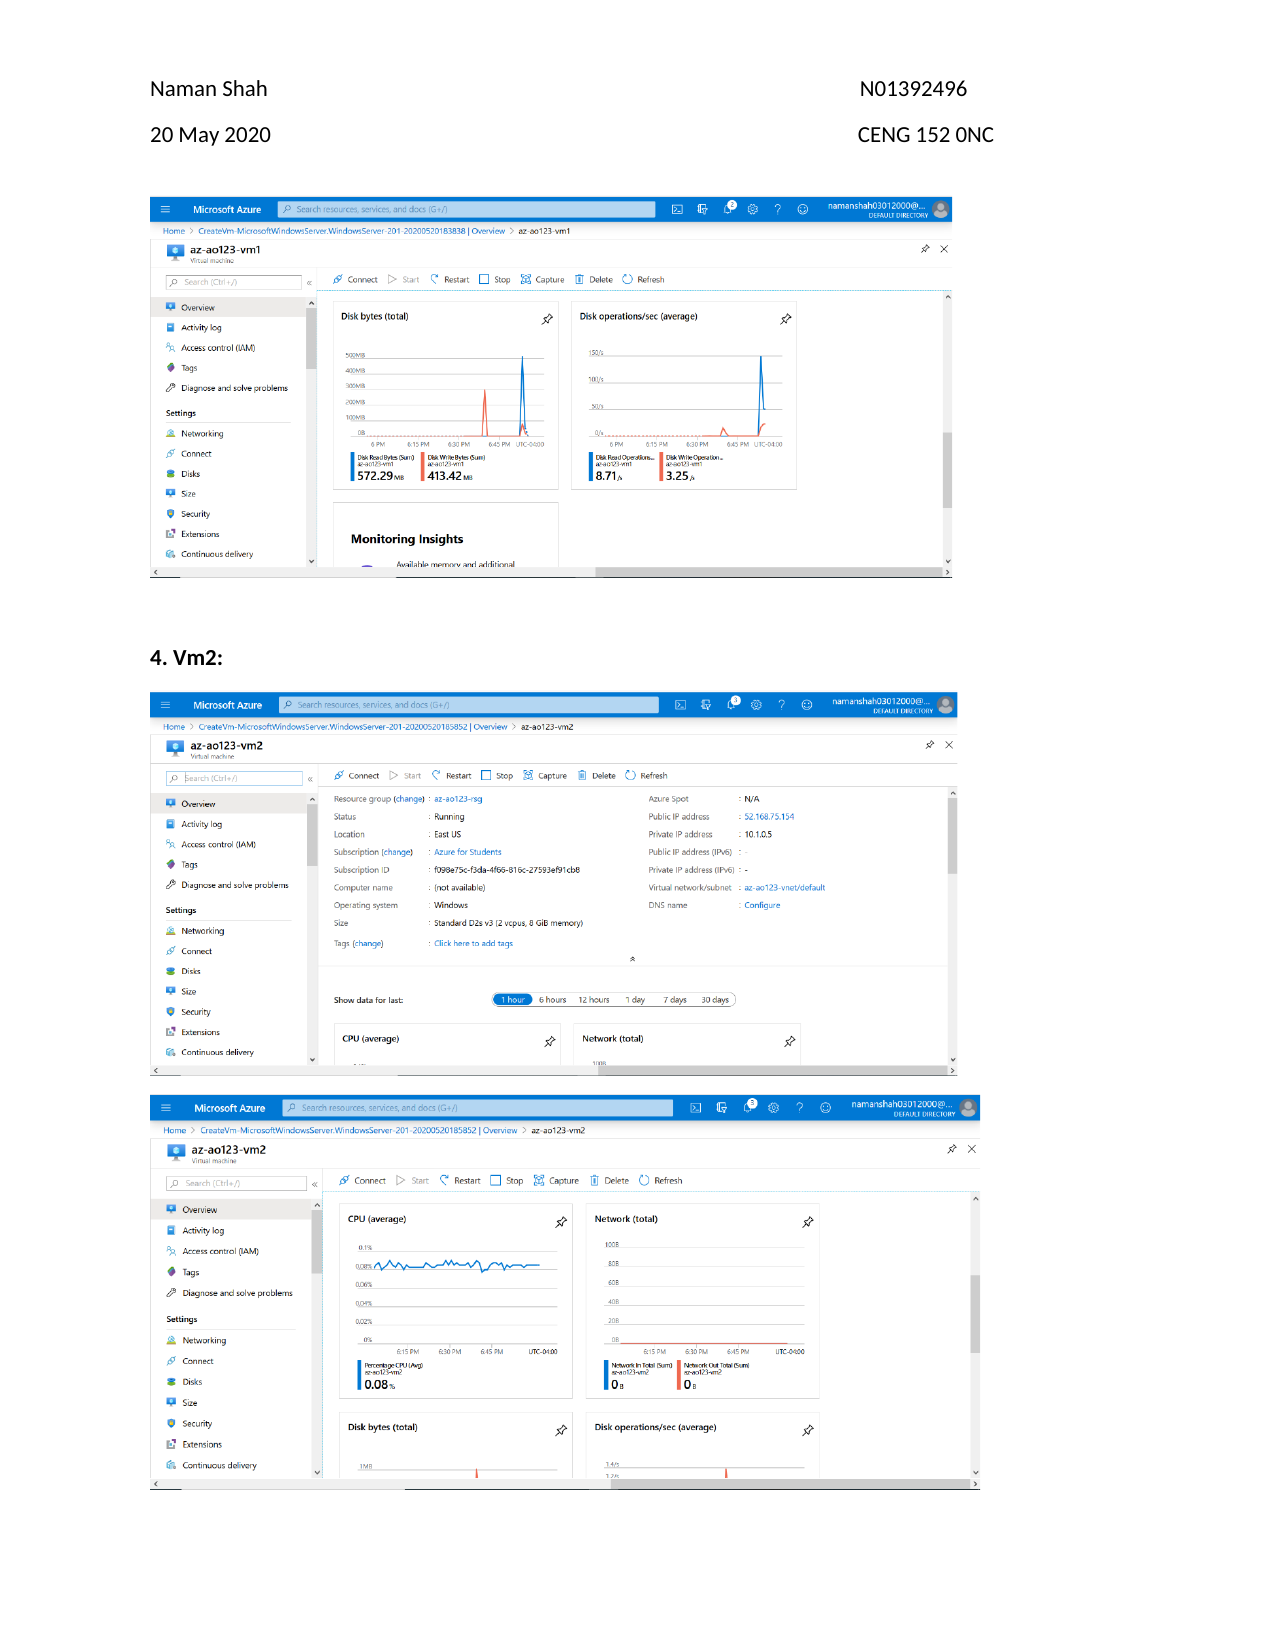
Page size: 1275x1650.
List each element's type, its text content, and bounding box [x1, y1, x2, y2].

picture [150, 690, 958, 1076]
picture [150, 195, 953, 578]
picture [150, 1094, 981, 1490]
text 4. Vm2: [150, 643, 1125, 672]
